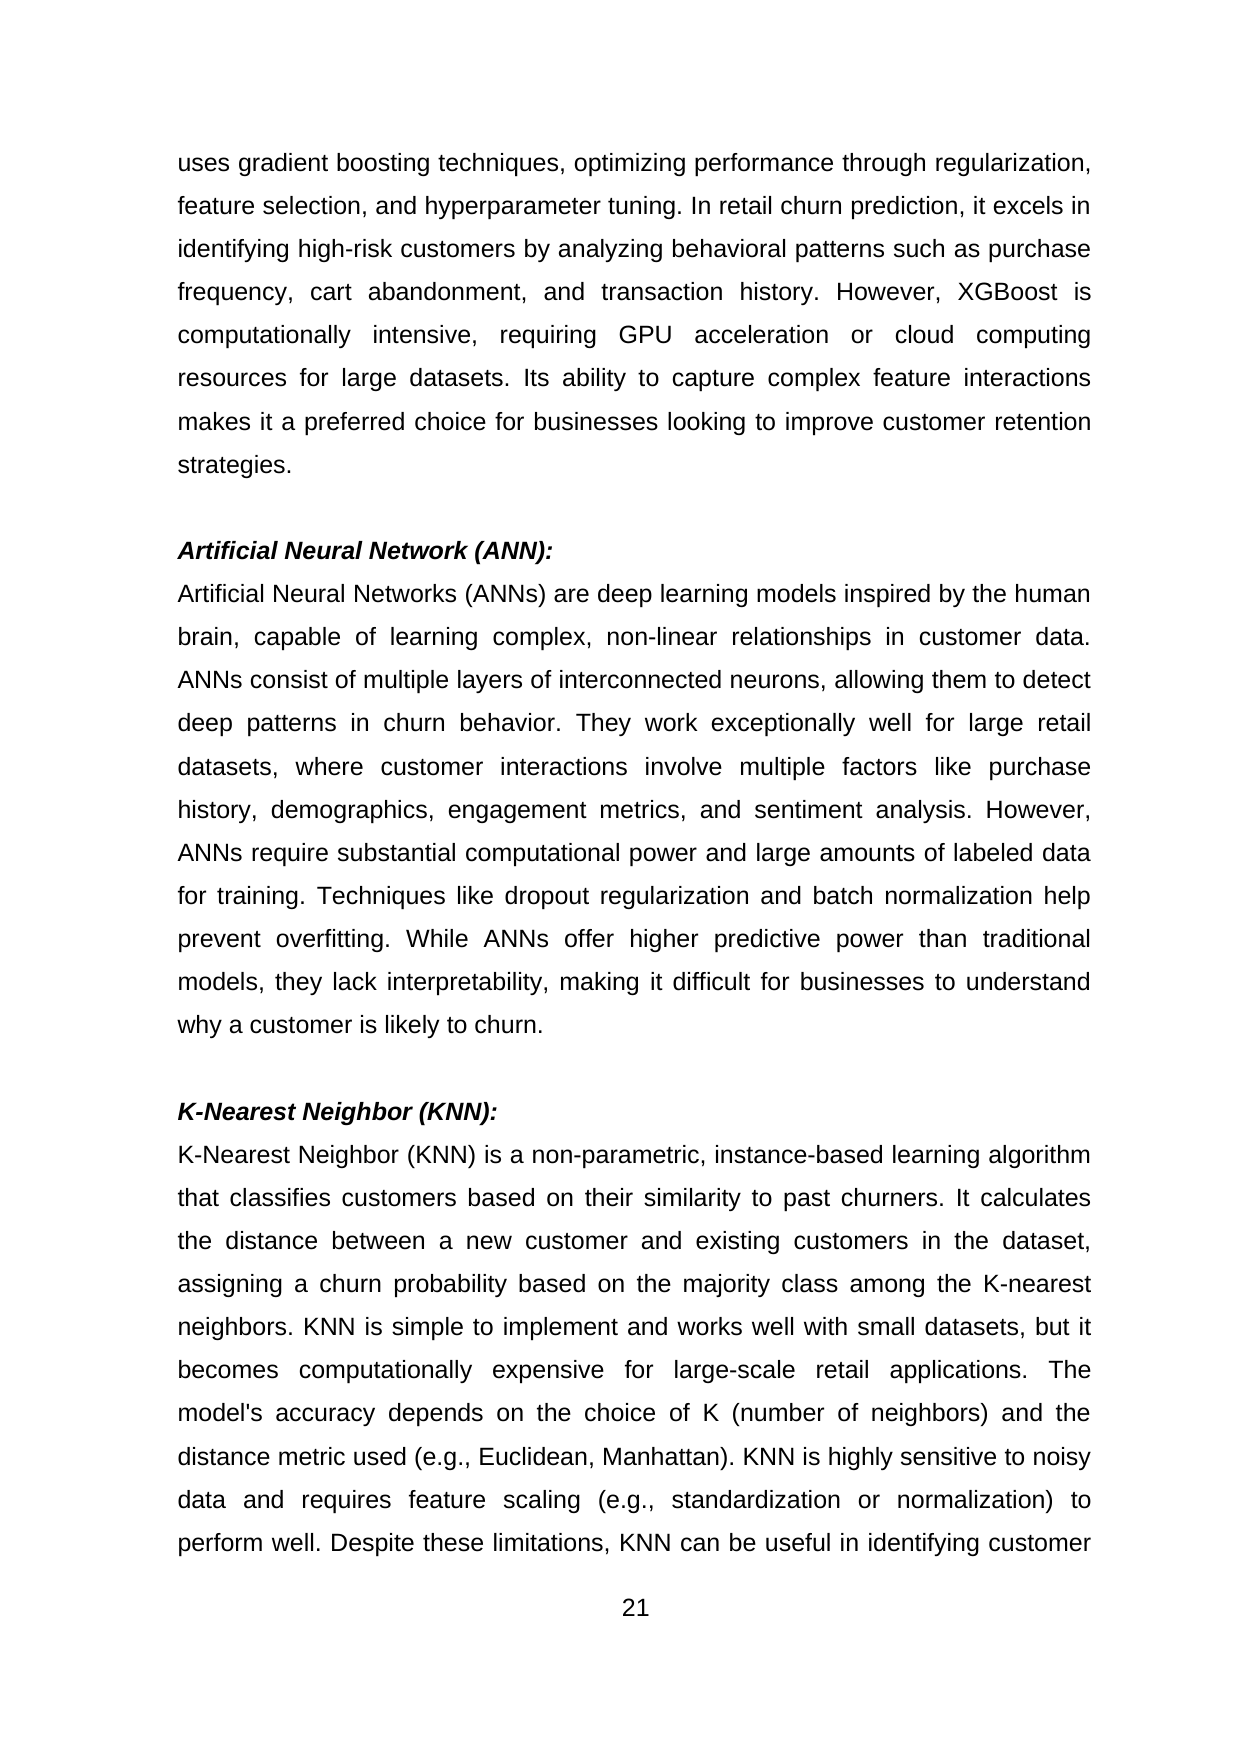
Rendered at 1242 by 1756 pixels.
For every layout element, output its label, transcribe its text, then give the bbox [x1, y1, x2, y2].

text Artificial Neural Network (ANN): [177, 536, 1093, 564]
text Artificial Neural Networks (ANNs) are deep learning models inspired by the human brain, capable of learning complex, non-linear relationships in customer data. ANNs consist of multiple layers of interconnected neurons, allowing them to detect deep patterns in churn behavior. They work exceptionally well for large retail datasets, where customer interactions involve multiple factors like purchase history, demographics, engagement metrics, and sentiment analysis. However, ANNs require substantial computational power and large amounts of labeled data for training. Techniques like dropout regularization and batch normalization help prevent overfitting. While ANNs offer higher predictive power than traditional models, they lack interpretability, making it difficult for businesses to understand why a customer is likely to churn. [177, 579, 1093, 1039]
text K-Nearest Neighbor (KNN): [177, 1096, 1093, 1125]
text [177, 1139, 1093, 1556]
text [177, 148, 1093, 478]
